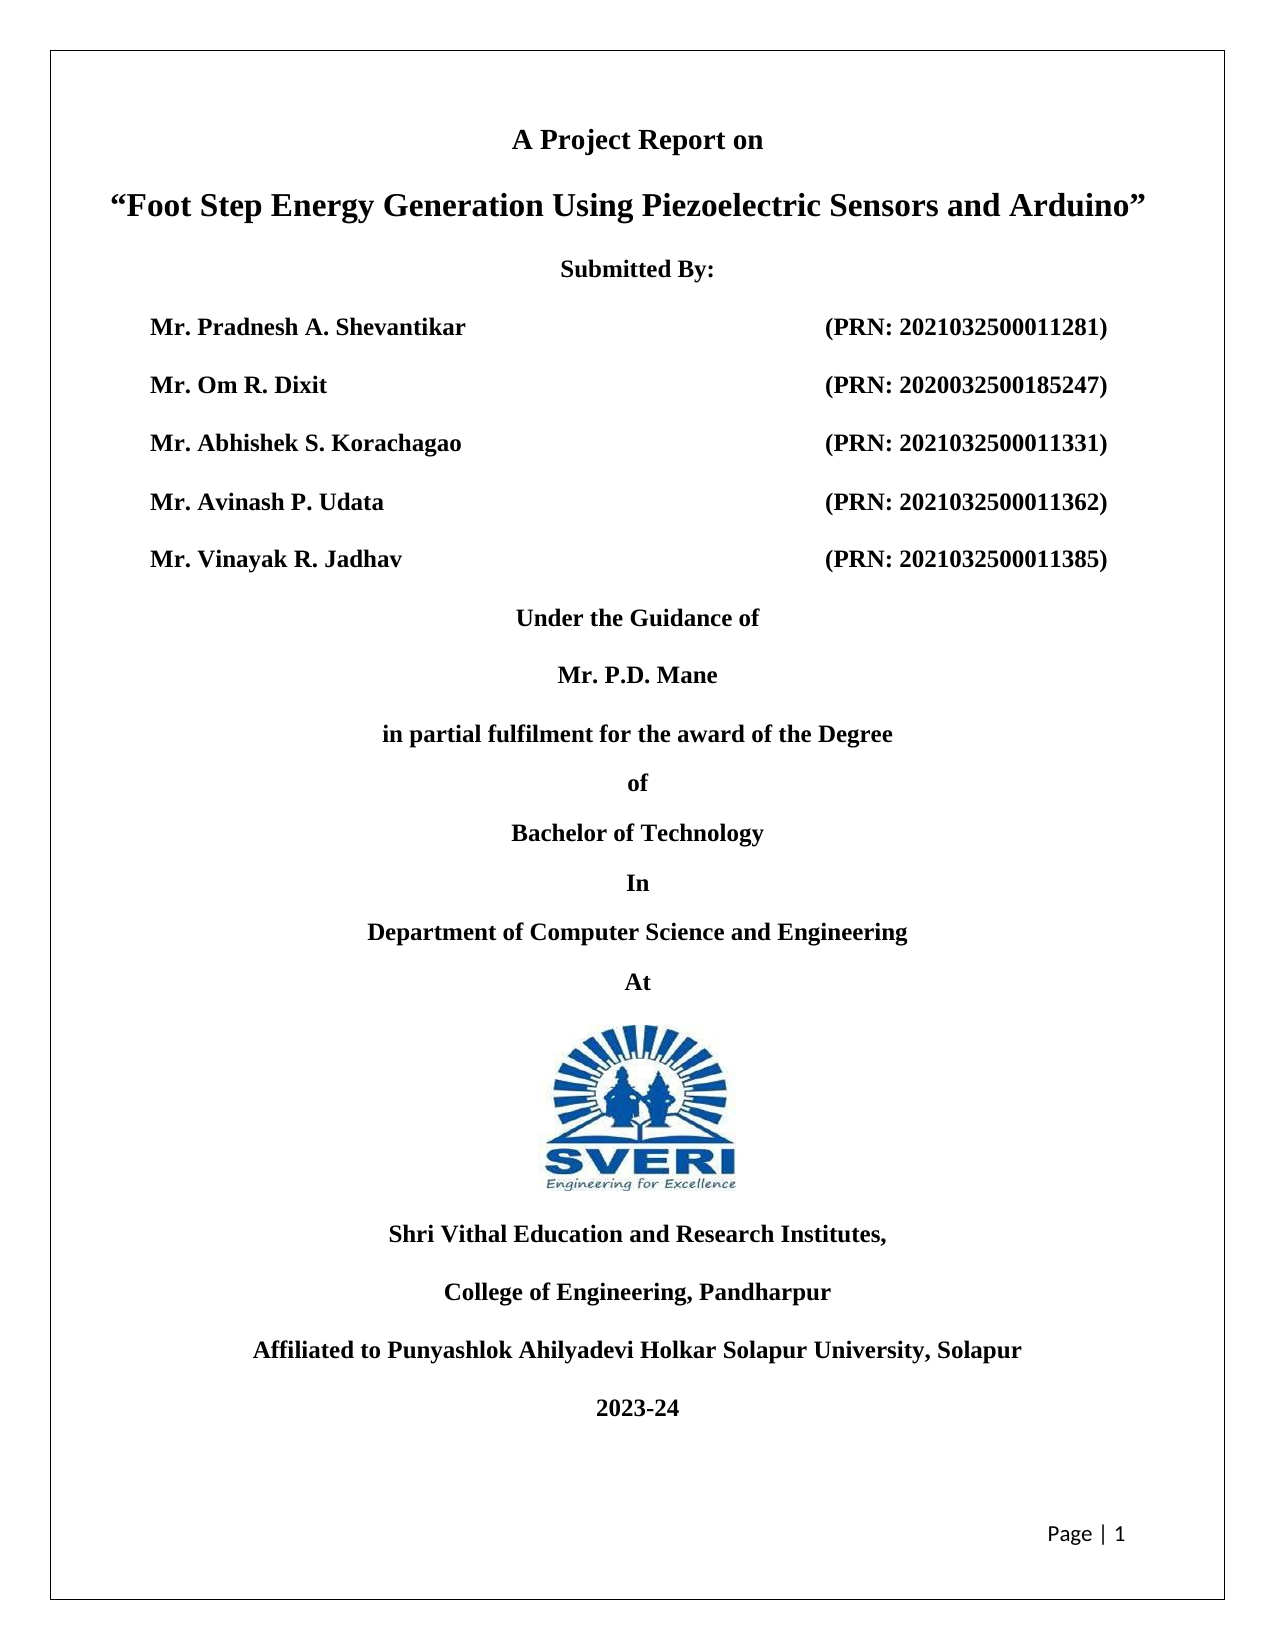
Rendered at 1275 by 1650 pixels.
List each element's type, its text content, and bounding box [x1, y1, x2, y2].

text Mr. Avinash P. Udata (PRN: 2021032500011362) [150, 487, 1125, 515]
text In [150, 868, 1125, 896]
text 2023-24 [150, 1393, 1125, 1422]
text Mr. P.D. Mane [150, 661, 1125, 689]
text Submitted By: [150, 254, 1125, 283]
text Bachelor of Technology [150, 818, 1125, 847]
text “Foot Step Energy Generation Using Piezoelectric Sensors and Arduino” [94, 185, 1162, 224]
text Mr. Vinayak R. Jadhav (PRN: 2021032500011385) [150, 544, 1125, 573]
text of [150, 768, 1125, 797]
picture [538, 1025, 738, 1191]
text College of Engineering, Pandharpur [150, 1277, 1125, 1306]
text Mr. Om R. Dixit (PRN: 2020032500185247) [150, 371, 1125, 399]
text Affiliated to Punyashlok Ahilyadevi Holkar Solapur University, Solapur [150, 1335, 1125, 1364]
text A Project Report on [150, 122, 1125, 155]
text Department of Computer Science and Engineering [150, 917, 1125, 946]
text At [150, 967, 1125, 996]
text Shri Vithal Education and Research Institutes, [150, 1219, 1125, 1248]
text in partial fulfilment for the award of the Degree [150, 719, 1125, 747]
text Under the Guidance of [150, 603, 1125, 631]
text Mr. Pradnesh A. Shevantikar (PRN: 2021032500011281) [150, 312, 1125, 341]
text Mr. Abhishek S. Korachagao (PRN: 2021032500011331) [150, 428, 1125, 457]
